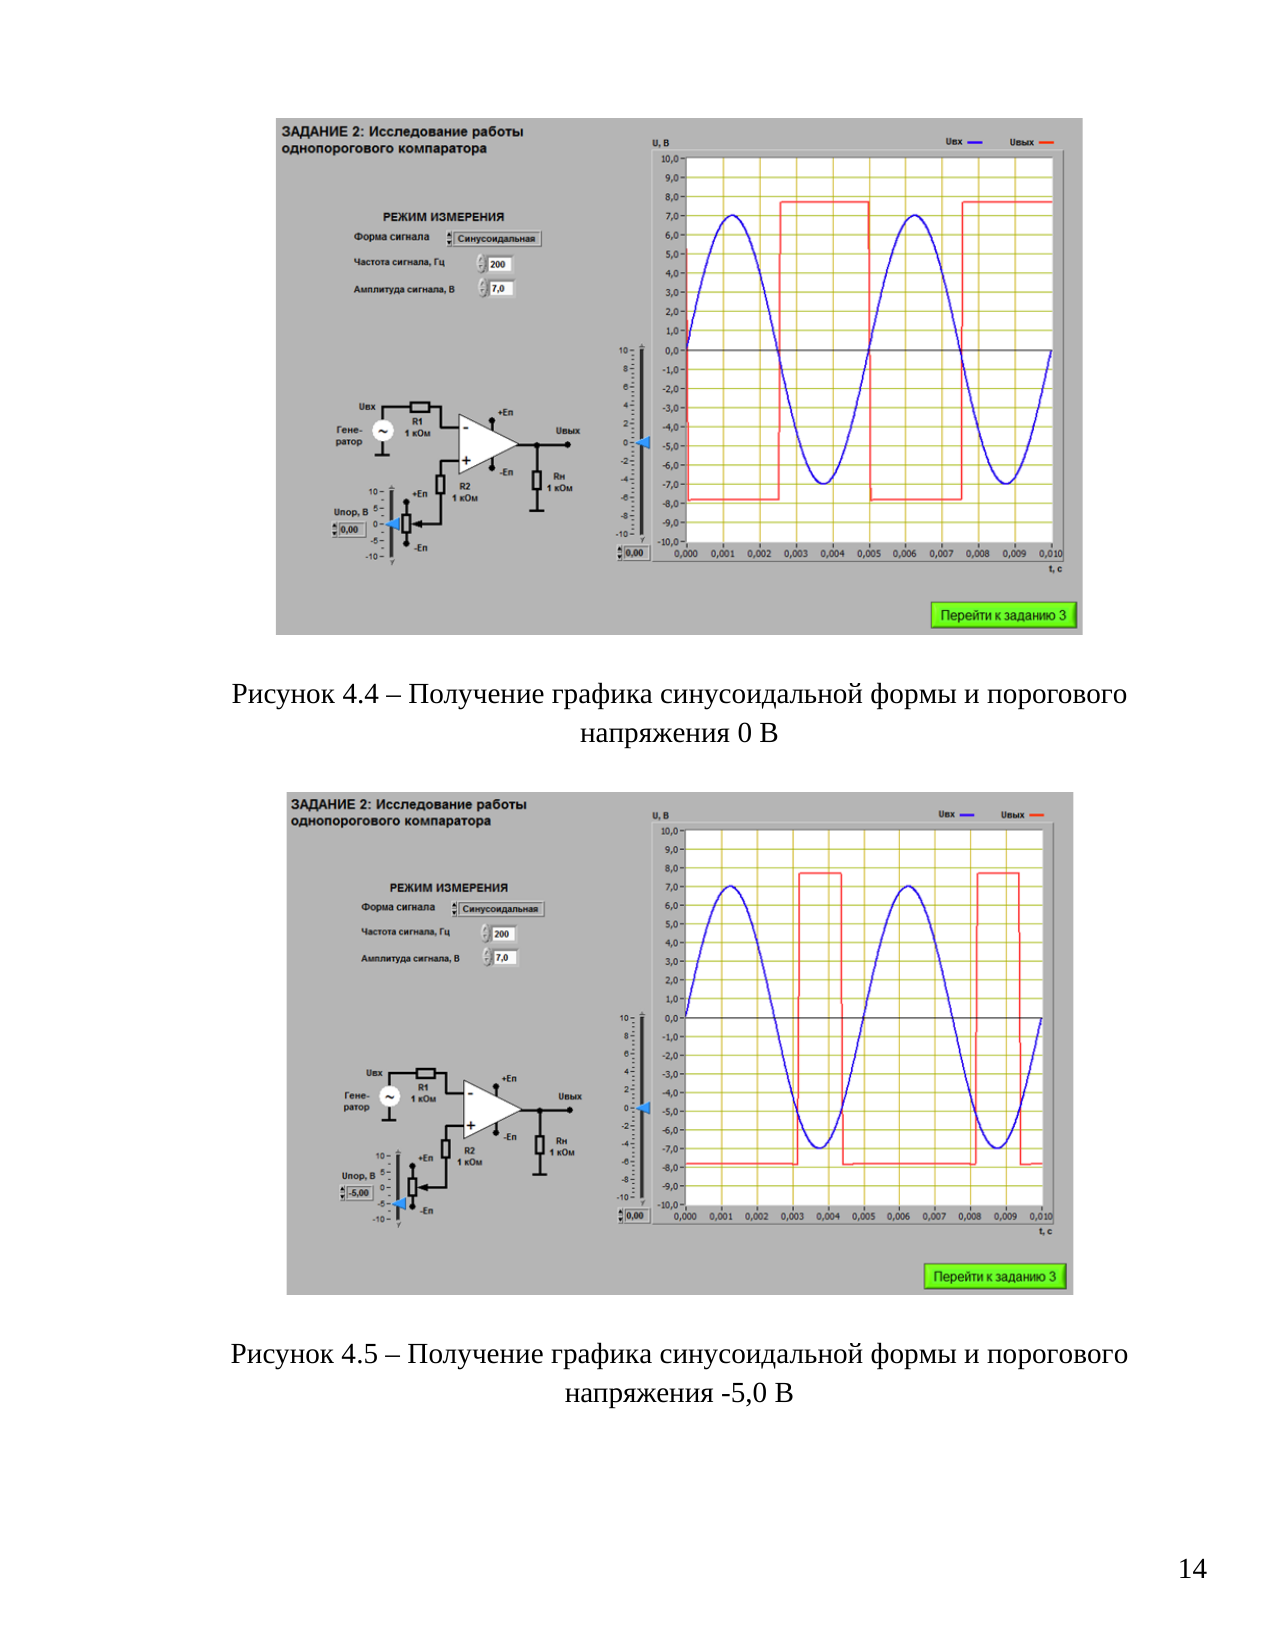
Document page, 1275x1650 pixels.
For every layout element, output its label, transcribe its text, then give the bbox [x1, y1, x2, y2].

text Рисунок 4.5 – Получение графика синусоидальной формы и порогового напряжения -5,0 В [177, 1337, 1181, 1409]
text Рисунок 4.4 – Получение графика синусоидальной формы и порогового напряжения 0 В [177, 677, 1181, 749]
picture [286, 792, 1074, 1295]
picture [275, 118, 1083, 635]
